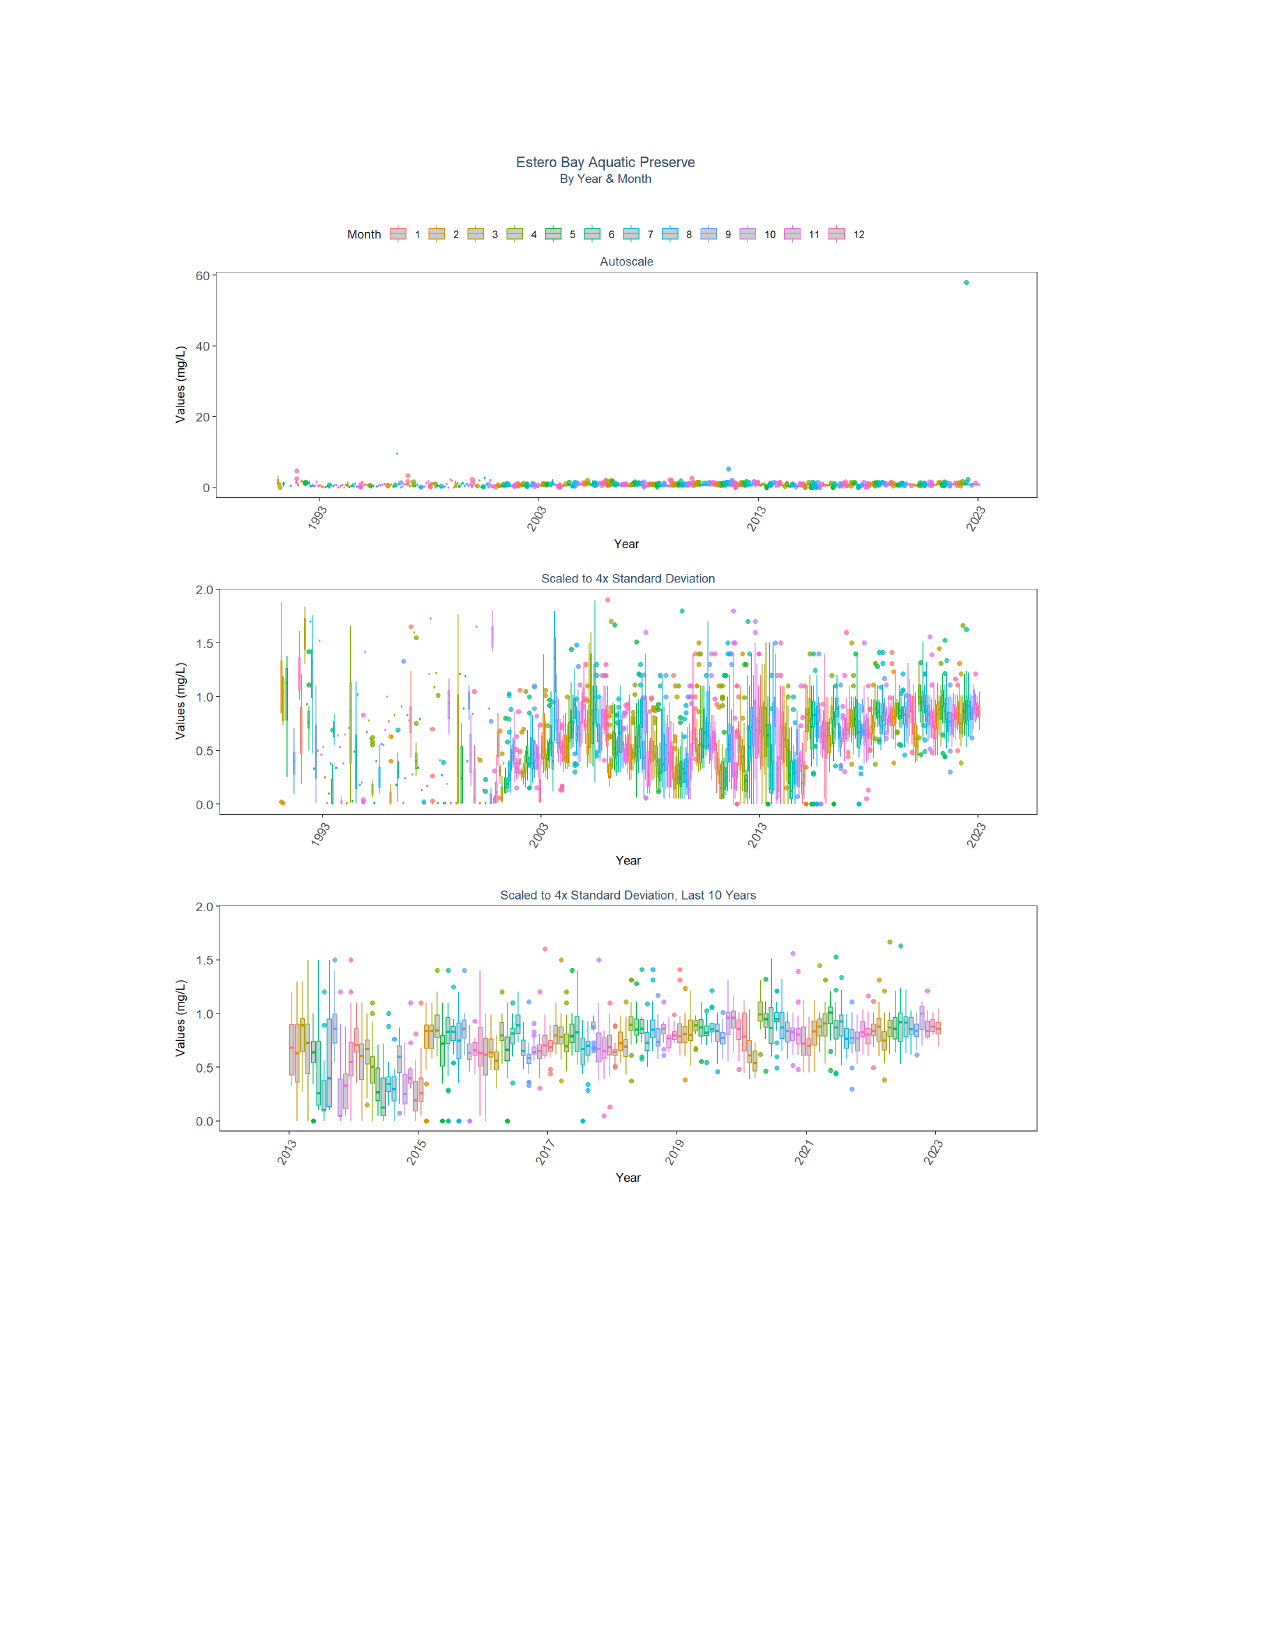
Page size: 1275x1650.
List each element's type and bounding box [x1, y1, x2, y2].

picture [168, 150, 1044, 1200]
